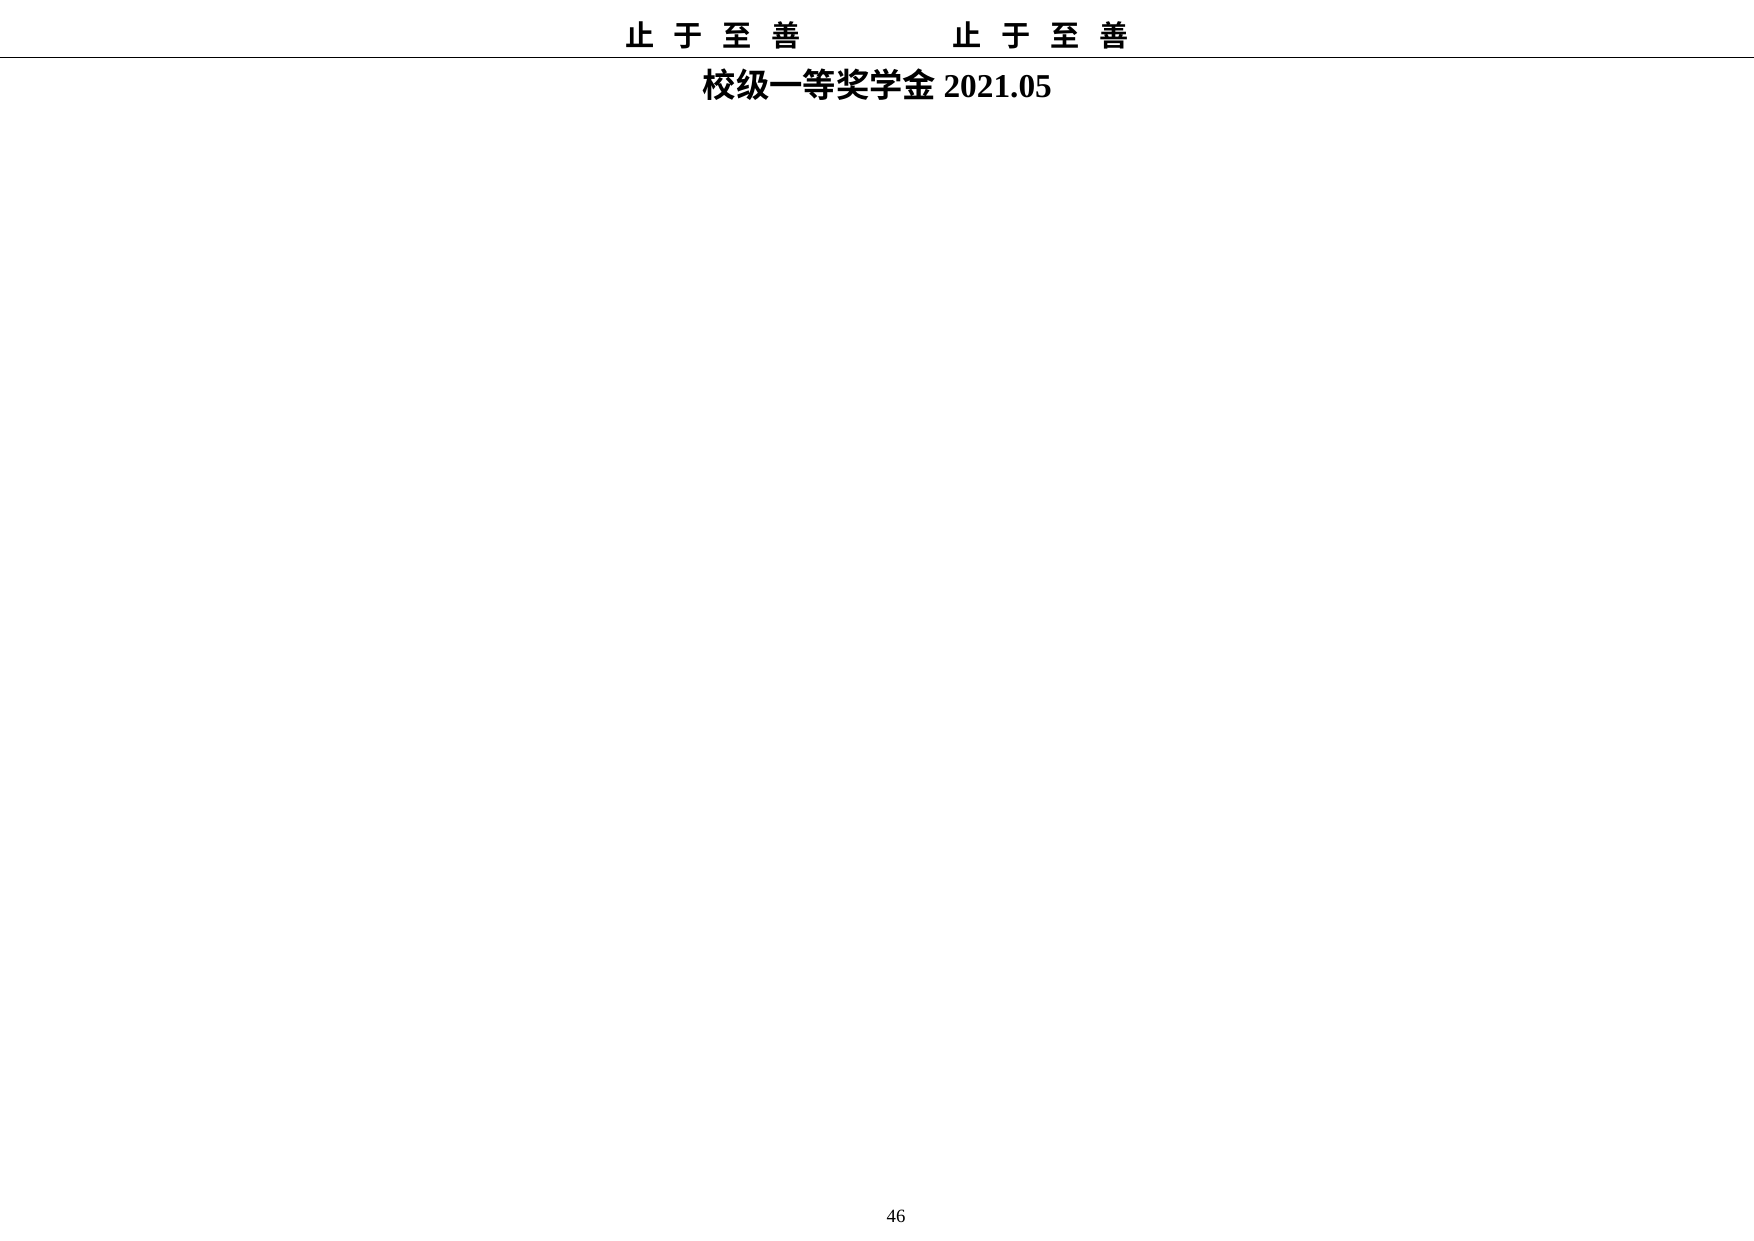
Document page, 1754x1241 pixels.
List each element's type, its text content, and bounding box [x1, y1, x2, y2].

title 校级一等奖学金 2021.05 [0, 58, 1754, 107]
